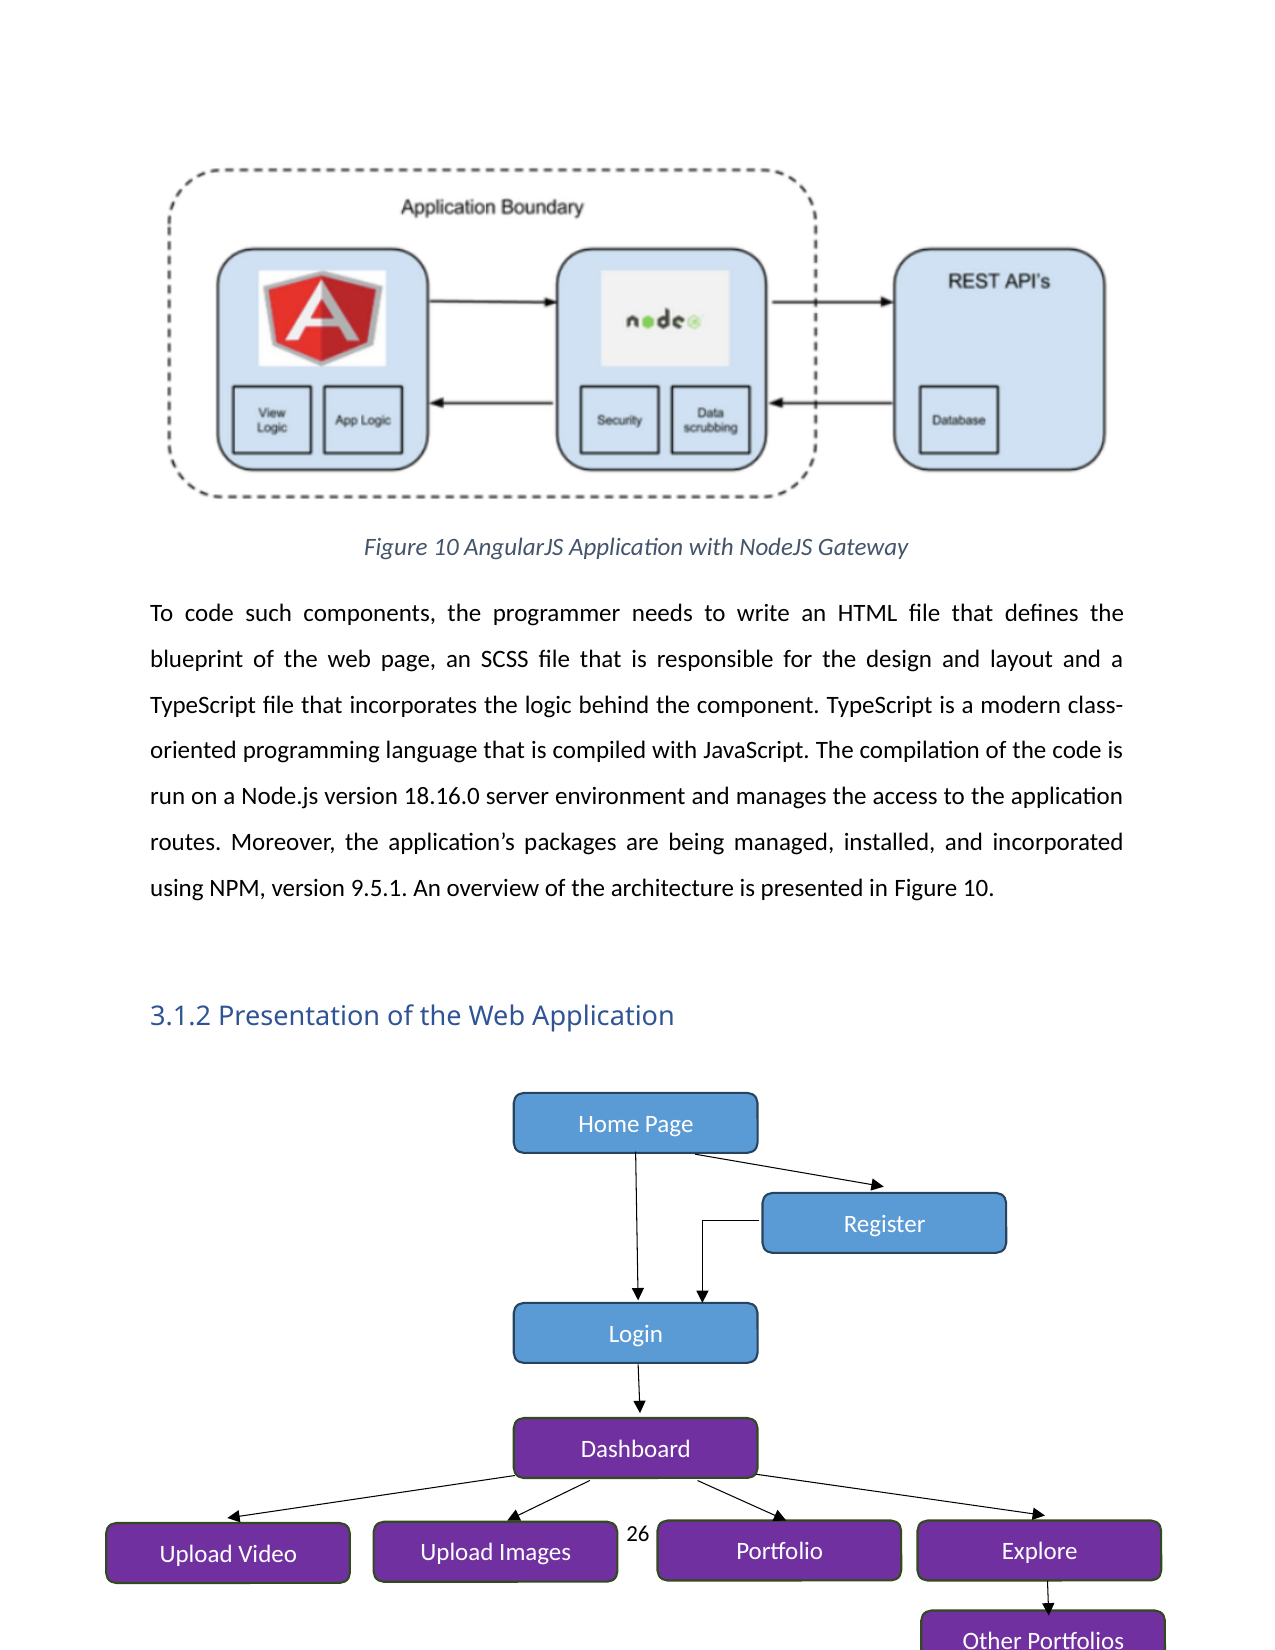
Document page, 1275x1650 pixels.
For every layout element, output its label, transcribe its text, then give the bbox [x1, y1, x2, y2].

picture [150, 150, 1125, 501]
text To code such components, the programmer needs to write an HTML file that defines the blueprint of the web page, an SCSS file that is responsible for the design and layout and a TypeScript file that incorporates the logic behind the component. TypeScript is a modern class-oriented programming language that is compiled with JavaScript. The compilation of the code is run on a Node.js version 18.16.0 server environment and manages the access to the application routes. Moreover, the application’s packages are being managed, installed, and incorporated using NPM, version 9.5.1. An overview of the architecture is presented in Figure 10. [150, 597, 1125, 902]
subtitle 3.1.2 Presentation of the Web Application [150, 997, 1125, 1033]
text Figure 10 AngularJS Application with NodeJS Gateway [150, 531, 1125, 561]
